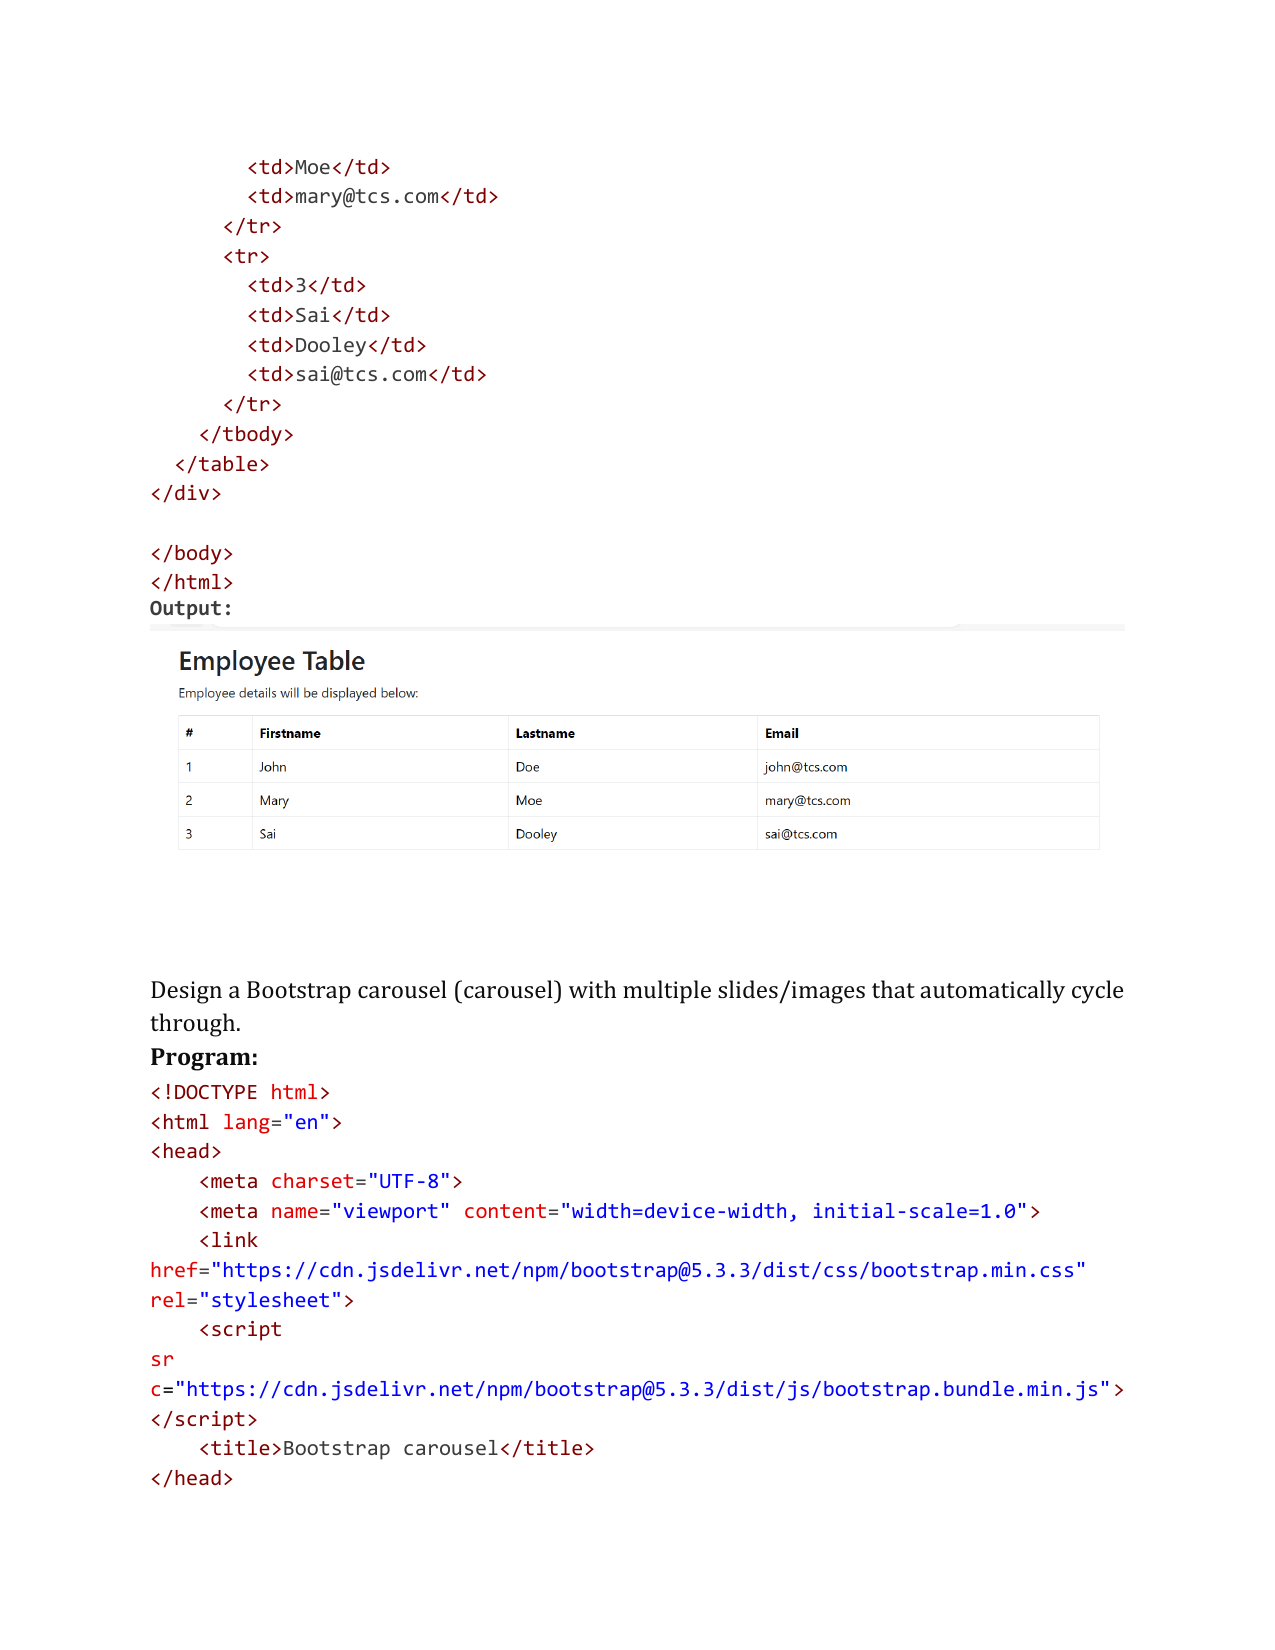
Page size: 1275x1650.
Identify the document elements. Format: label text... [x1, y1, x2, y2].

text Output: [150, 595, 1125, 621]
text </body> [150, 536, 1125, 566]
picture [150, 624, 1125, 937]
text <!DOCTYPE html> [150, 1075, 1125, 1105]
text </html> [150, 566, 1125, 595]
text <td>Dooley</td> [150, 328, 1125, 358]
text Program: [150, 1042, 1125, 1071]
text <td>Sai</td> [150, 298, 1125, 328]
text <title>Bootstrap carousel</title> [150, 1432, 1125, 1461]
text <td>sai@tcs.com</td> [150, 358, 1125, 387]
text </div> [150, 477, 1125, 506]
text <td>mary@tcs.com</td> [150, 180, 1125, 209]
text <head> [150, 1135, 1125, 1164]
text <tr> [150, 239, 1125, 269]
text </tr> [150, 209, 1125, 239]
text <script src="https://cdn.jsdelivr.net/npm/bootstrap@5.3.3/dist/js/bootstrap.bundle.min.js"></script> [150, 1313, 1125, 1432]
text <meta name="viewport" content="width=device-width, initial-scale=1.0"> [150, 1194, 1125, 1224]
text <link href="https://cdn.jsdelivr.net/npm/bootstrap@5.3.3/dist/css/bootstrap.min.css" rel="stylesheet"> [150, 1224, 1125, 1313]
text <td>3</td> [150, 269, 1125, 298]
text <td>Moe</td> [150, 150, 1125, 180]
text </tr> [150, 387, 1125, 417]
text </table> [150, 447, 1125, 477]
text <meta charset="UTF-8"> [150, 1164, 1125, 1194]
text <html lang="en"> [150, 1105, 1125, 1135]
text </tbody> [150, 417, 1125, 447]
text </head> [150, 1461, 1125, 1491]
text Design a Bootstrap carousel (carousel) with multiple slides/images that automatically cycle through. [150, 974, 1125, 1037]
